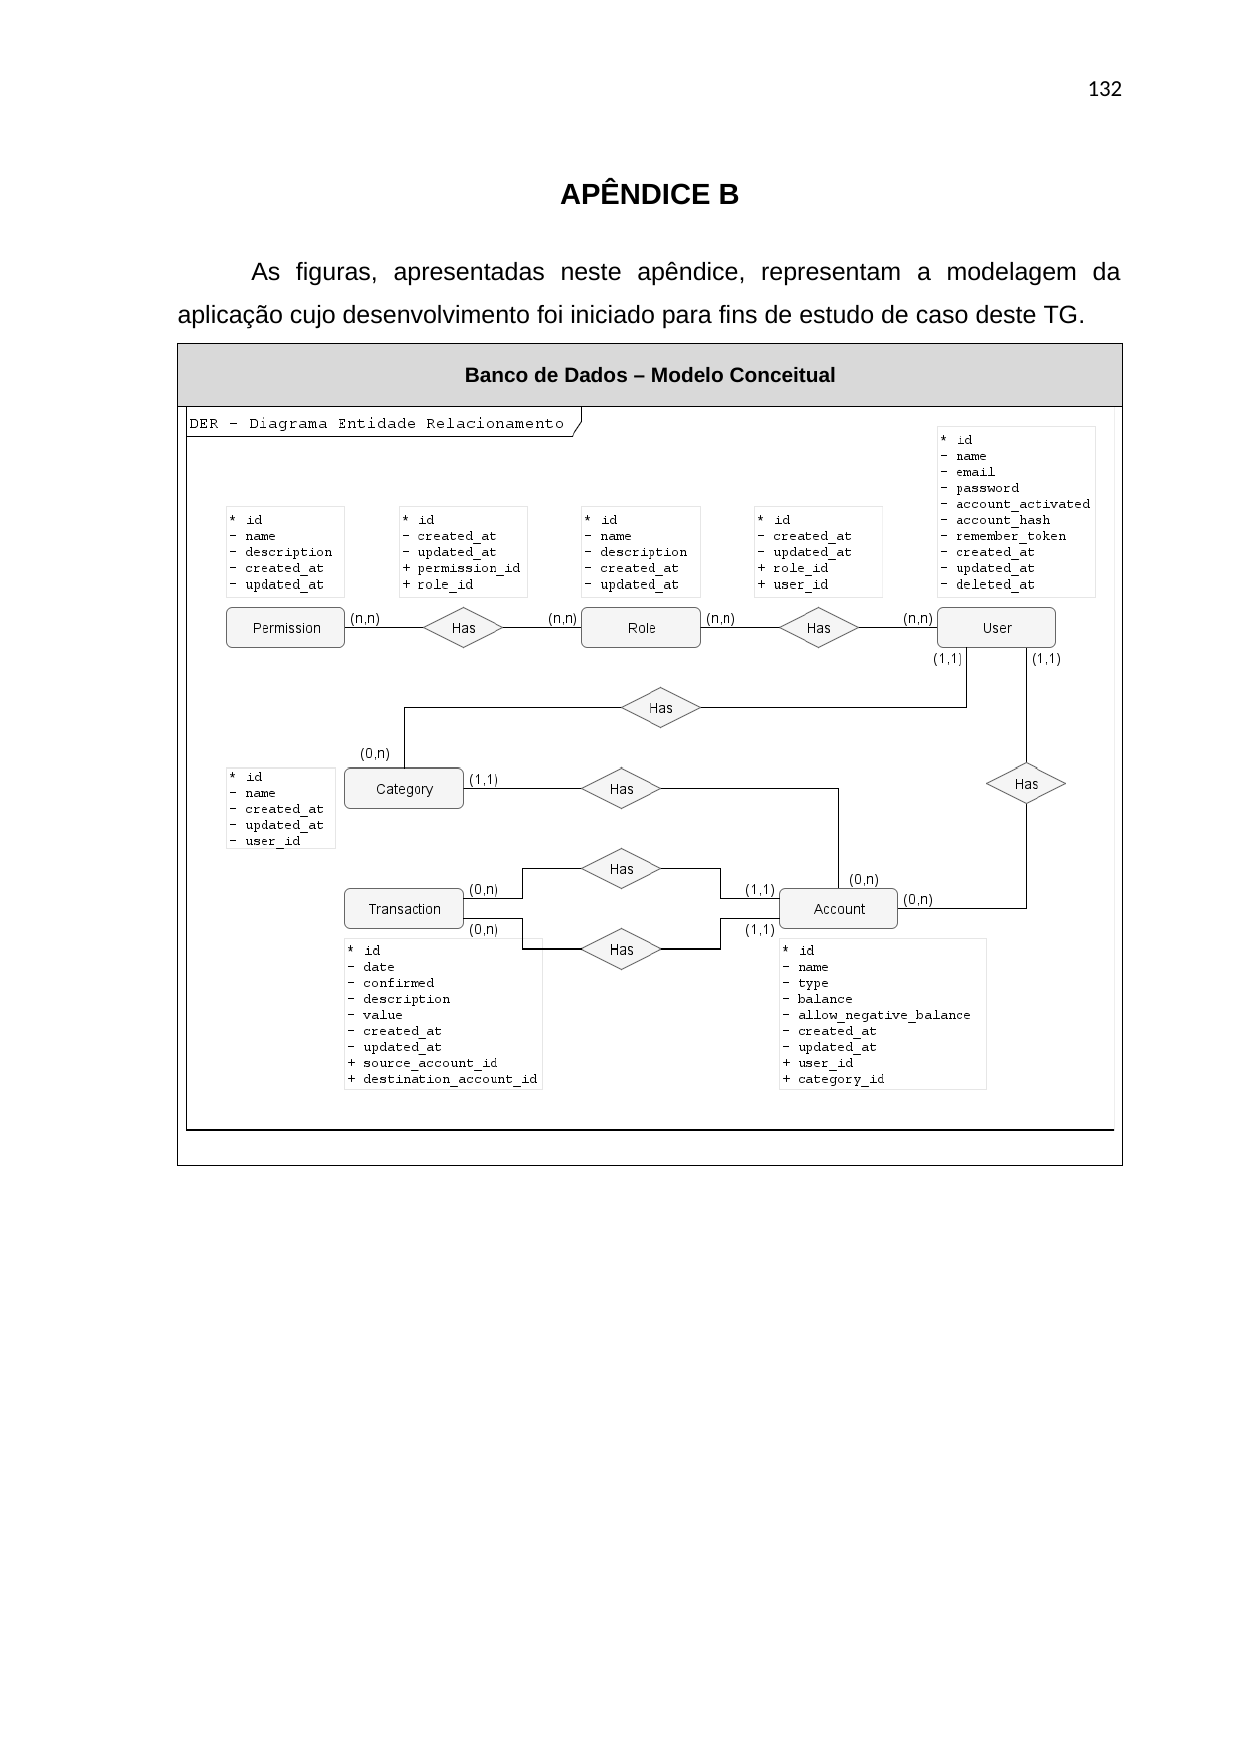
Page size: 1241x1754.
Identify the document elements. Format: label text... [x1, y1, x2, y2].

picture [186, 406, 1115, 1131]
table_cell [178, 407, 1122, 1164]
table_header Banco de Dados – Modelo Conceitual [178, 344, 1122, 406]
text APÊNDICE B [177, 177, 1122, 211]
text As figuras, apresentadas neste apêndice, representam a modelagem da aplicação cujo desenvolvimento foi iniciado para fins de estudo de caso deste TG. [177, 257, 1122, 328]
